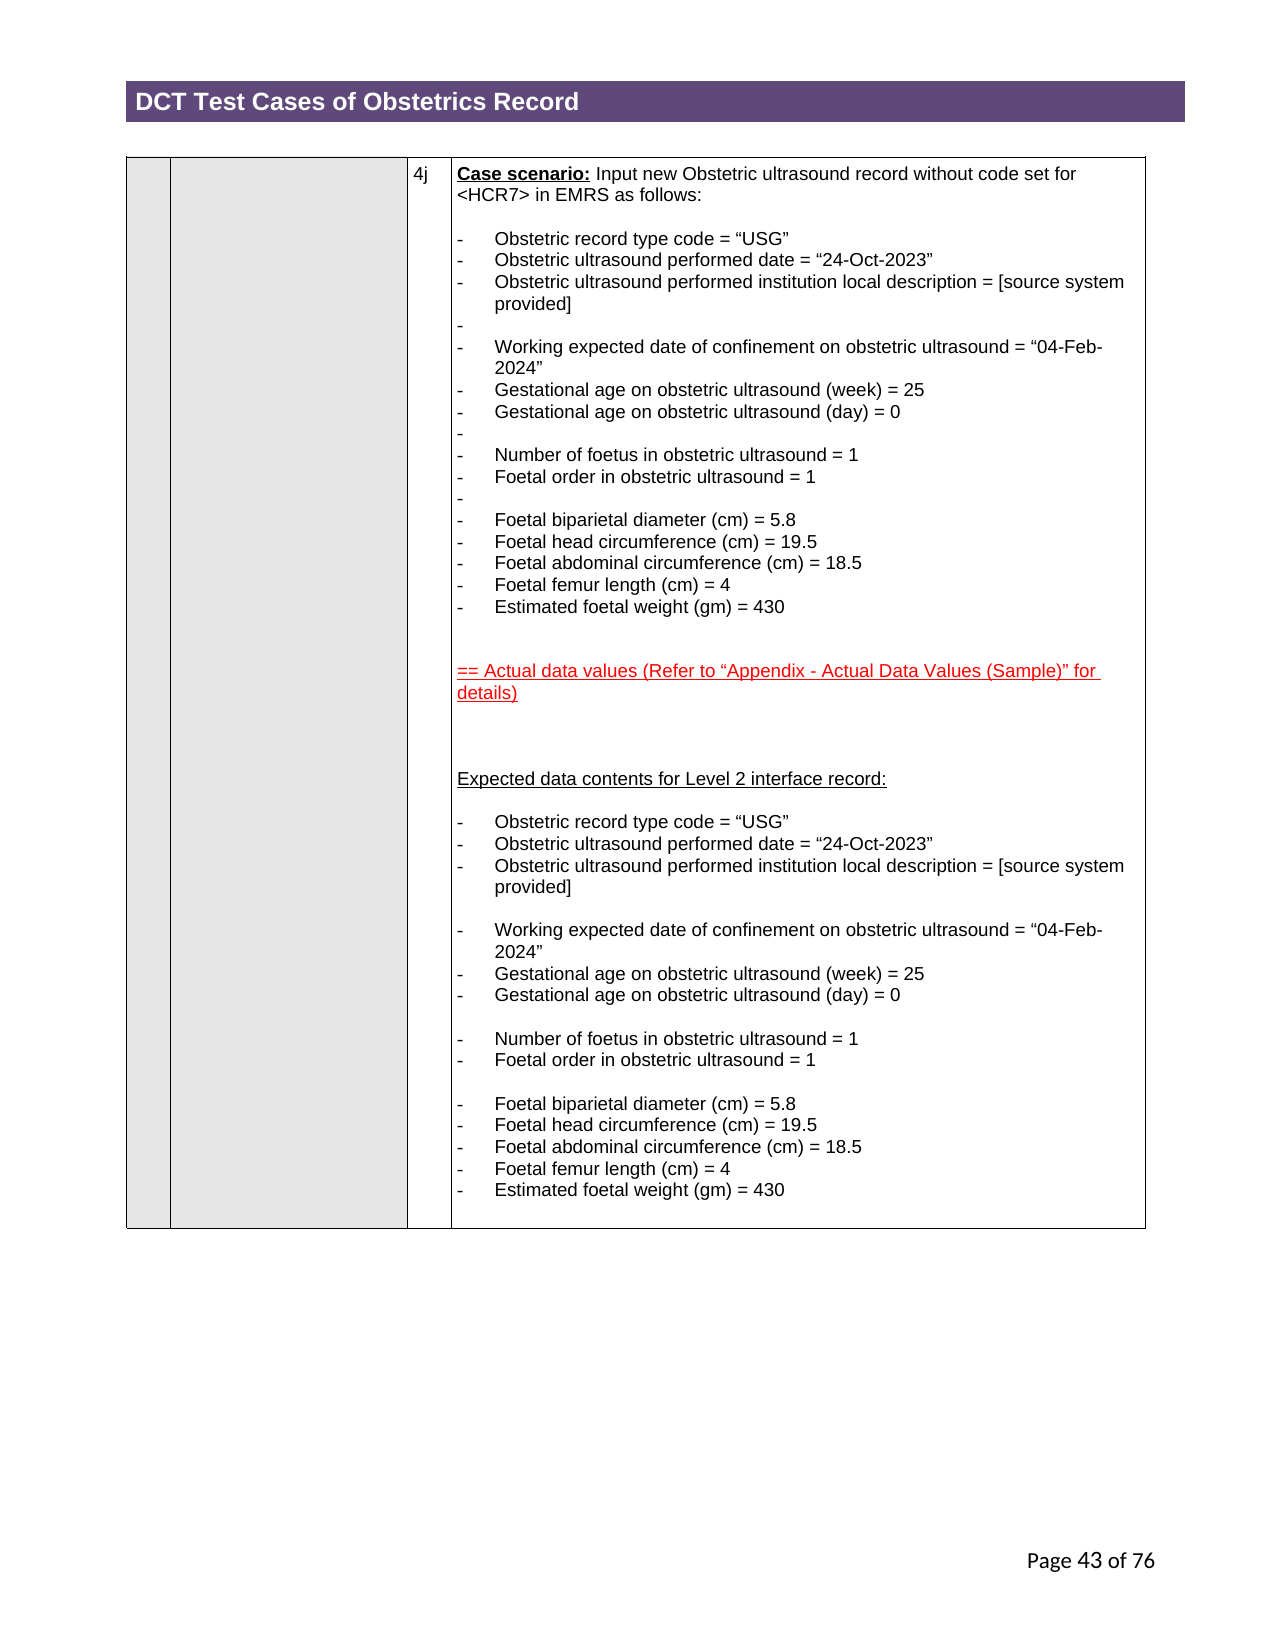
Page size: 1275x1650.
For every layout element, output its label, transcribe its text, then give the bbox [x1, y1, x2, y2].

table_cell Case scenario: Input new Obstetric ultrasound record without code set for <HCR7> in EMRS as follows: Obstetric record type code = “USG” Obstetric ultrasound performed date = “24-Oct-2023” Obstetric ultrasound performed institution local description = [source system provided] Working expected date of confinement on obstetric ultrasound = “04-Feb-2024” Gestational age on obstetric ultrasound (week) = 25 Gestational age on obstetric ultrasound (day) = 0 Number of foetus in obstetric ultrasound = 1 Foetal order in obstetric ultrasound = 1 Foetal biparietal diameter (cm) = 5.8 Foetal head circumference (cm) = 19.5 Foetal abdominal circumference (cm) = 18.5 Foetal femur length (cm) = 4 Estimated foetal weight (gm) = 430 == Actual data values (Refer to “Appendix - Actual Data Values (Sample)” for details) Expected data contents for Level 2 interface record: Obstetric record type code = “USG” Obstetric ultrasound performed date = “24-Oct-2023” Obstetric ultrasound performed institution local description = [source system provided] Working expected date of confinement on obstetric ultrasound = “04-Feb-2024” Gestational age on obstetric ultrasound (week) = 25 Gestational age on obstetric ultrasound (day) = 0 Number of foetus in obstetric ultrasound = 1 Foetal order in obstetric ultrasound = 1 Foetal biparietal diameter (cm) = 5.8 Foetal head circumference (cm) = 19.5 Foetal abdominal circumference (cm) = 18.5 Foetal femur length (cm) = 4 Estimated foetal weight (gm) = 430 [452, 158, 1145, 1228]
table_cell 4j [408, 158, 451, 1228]
